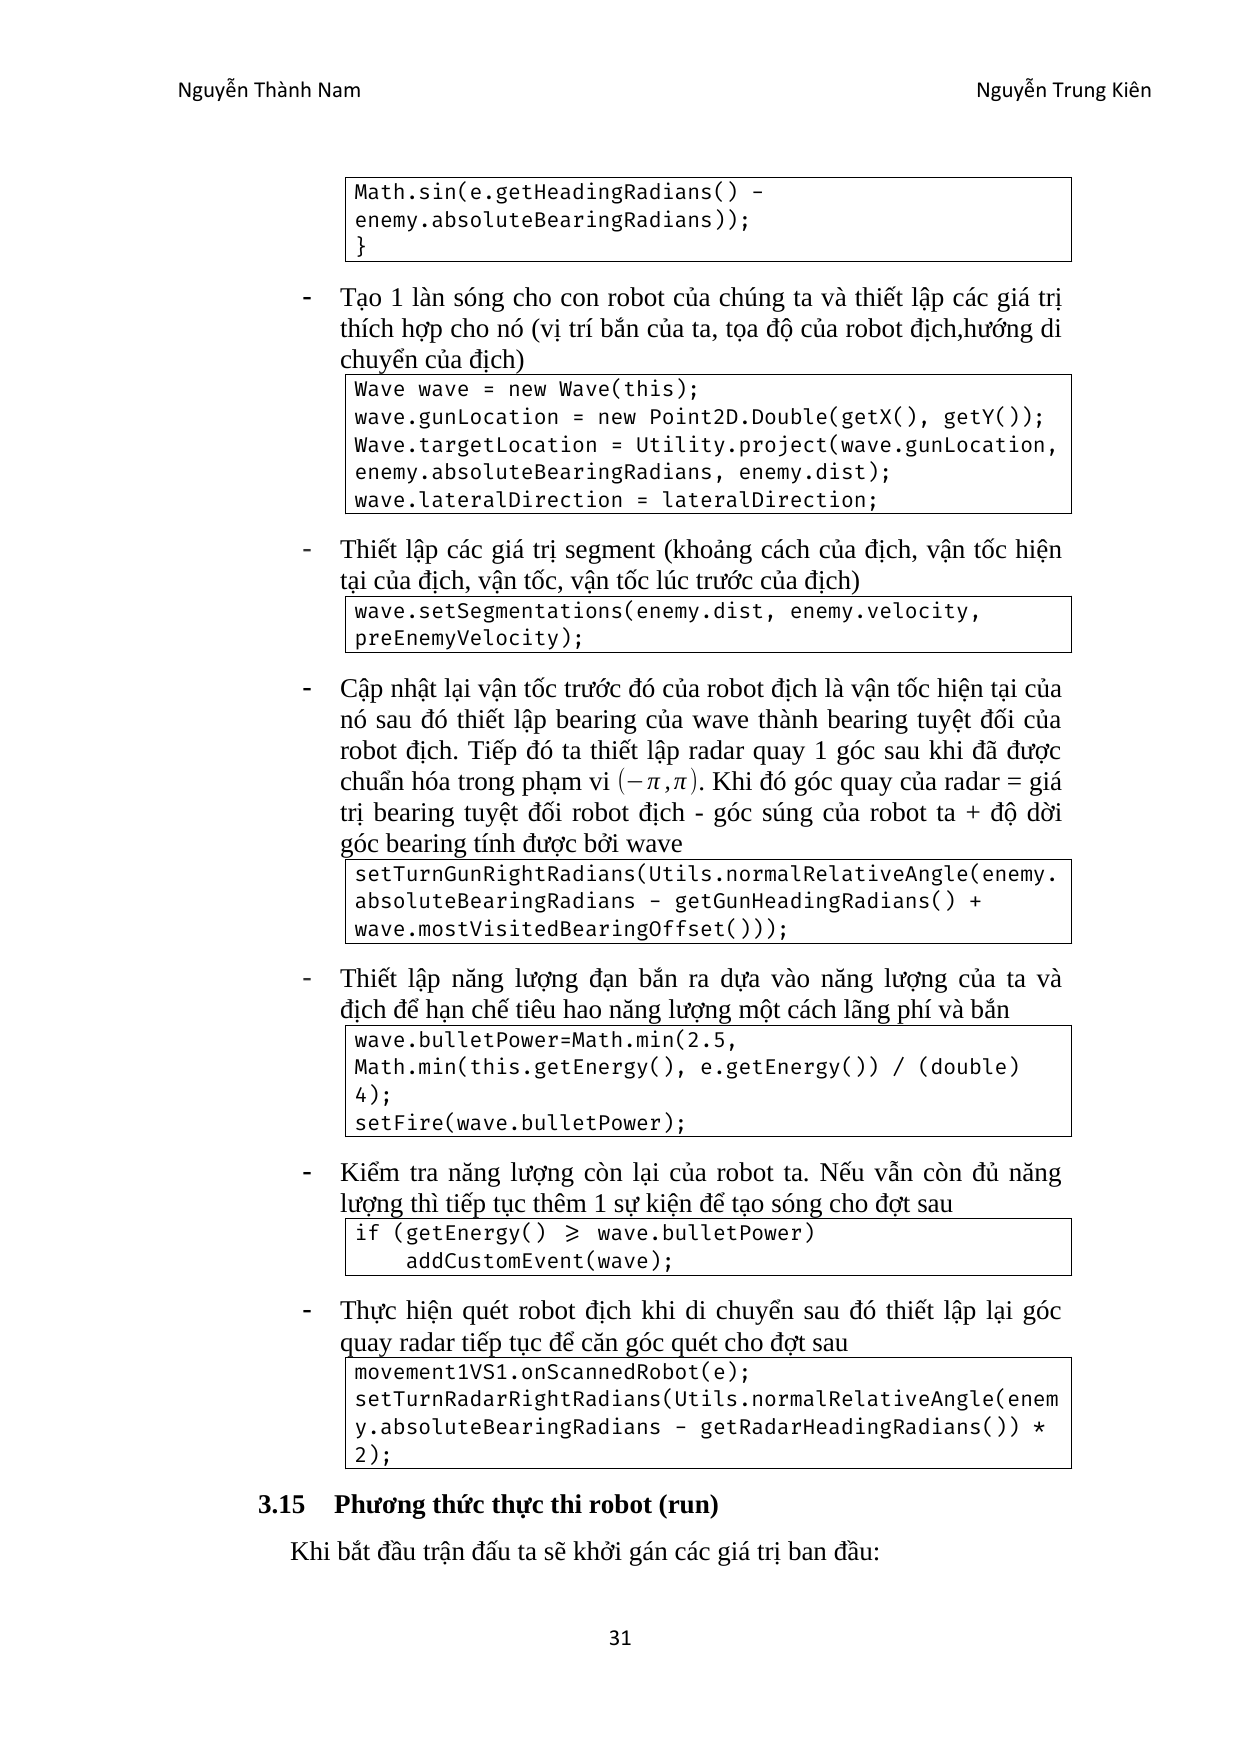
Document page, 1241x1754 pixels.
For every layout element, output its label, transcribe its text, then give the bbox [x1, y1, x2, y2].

text setTurnGunRightRadians(Utils.normalRelativeAngle(enemy.absoluteBearingRadians - getGunHeadingRadians() + wave.mostVisitedBearingOffset())); [346, 860, 1071, 943]
list Kiểm tra năng lượng còn lại của robot ta. Nếu vẫn còn đủ năng lượng thì tiếp tục thêm 1 sự kiện để tạo sóng cho đợt sau [302, 1156, 1063, 1218]
text Khi bắt đầu trận đấu ta sẽ khởi gán các giá trị ban đầu: [215, 1535, 1063, 1566]
text if (getEnergy() >= wave.bulletPower) addCustomEvent(wave); [346, 1219, 1071, 1275]
list Thực hiện quét robot địch khi di chuyển sau đó thiết lập lại góc quay radar tiếp tục để căn góc quét cho đợt sau [302, 1294, 1063, 1357]
list Tạo 1 làn sóng cho con robot của chúng ta và thiết lập các giá trị thích hợp cho nó (vị trí bắn của ta, tọa độ của robot địch,hướng di chuyển của địch) [302, 281, 1063, 374]
text wave.setSegmentations(enemy.dist, enemy.velocity, preEnemyVelocity); [346, 597, 1071, 652]
text wave.bulletPower=Math.min(2.5, Math.min(this.getEnergy(), e.getEnergy()) / (double) 4); setFire(wave.bulletPower); [346, 1026, 1071, 1136]
text movement1VS1.onScannedRobot(e); setTurnRadarRightRadians(Utils.normalRelativeAngle(enemy.absoluteBearingRadians - getRadarHeadingRadians()) * 2); [346, 1358, 1071, 1468]
subtitle Phương thức thực thi robot (run) [258, 1488, 1063, 1519]
list Thiết lập các giá trị segment (khoảng cách của địch, vận tốc hiện tại của địch, vận tốc, vận tốc lúc trước của địch) [302, 533, 1063, 596]
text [346, 178, 1071, 261]
list Cập nhật lại vận tốc trước đó của robot địch là vận tốc hiện tại của nó sau đó thiết lập bearing của wave thành bearing tuyệt đối của robot địch. Tiếp đó ta thiết lập radar quay 1 góc sau khi đã được chuẩn hóa trong phạm vi . Khi đó góc quay của radar = giá trị bearing tuyệt đối robot địch - góc súng của robot ta + độ dời góc bearing tính được bởi wave [302, 672, 1063, 859]
list Thiết lập năng lượng đạn bắn ra dựa vào năng lượng của ta và địch để hạn chế tiêu hao năng lượng một cách lãng phí và bắn [302, 962, 1063, 1025]
text Wave wave = new Wave(this); wave.gunLocation = new Point2D.Double(getX(), getY()); Wave.targetLocation = Utility.project(wave.gunLocation, enemy.absoluteBearingRadians, enemy.dist); wave.lateralDirection = lateralDirection; [346, 375, 1071, 513]
